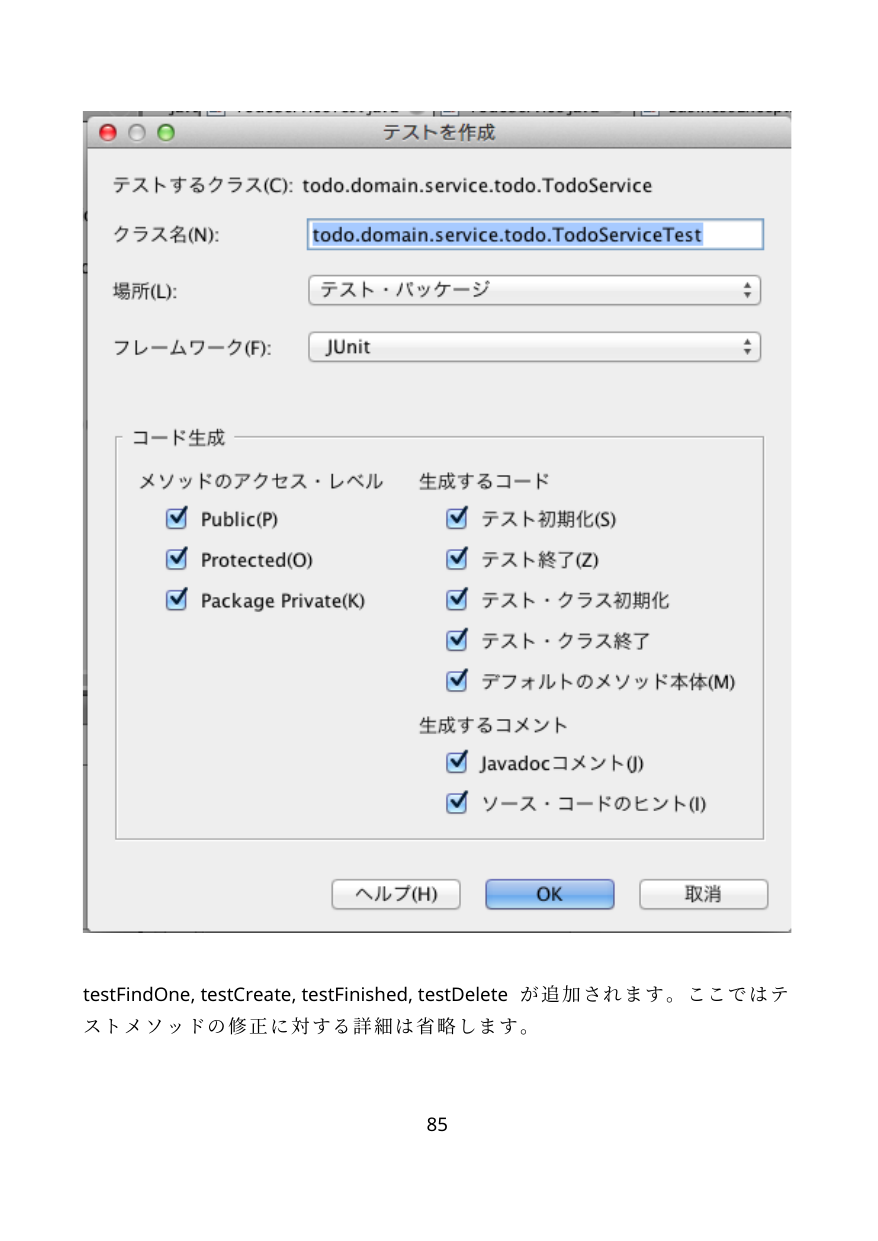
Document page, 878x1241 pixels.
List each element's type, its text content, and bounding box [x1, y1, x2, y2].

text testFindOne, testCreate, testFinished, testDeleteが追加されます。ここではテストメソッドの修正に対する詳細は省略します。 [83, 978, 791, 1042]
picture [82, 111, 792, 933]
